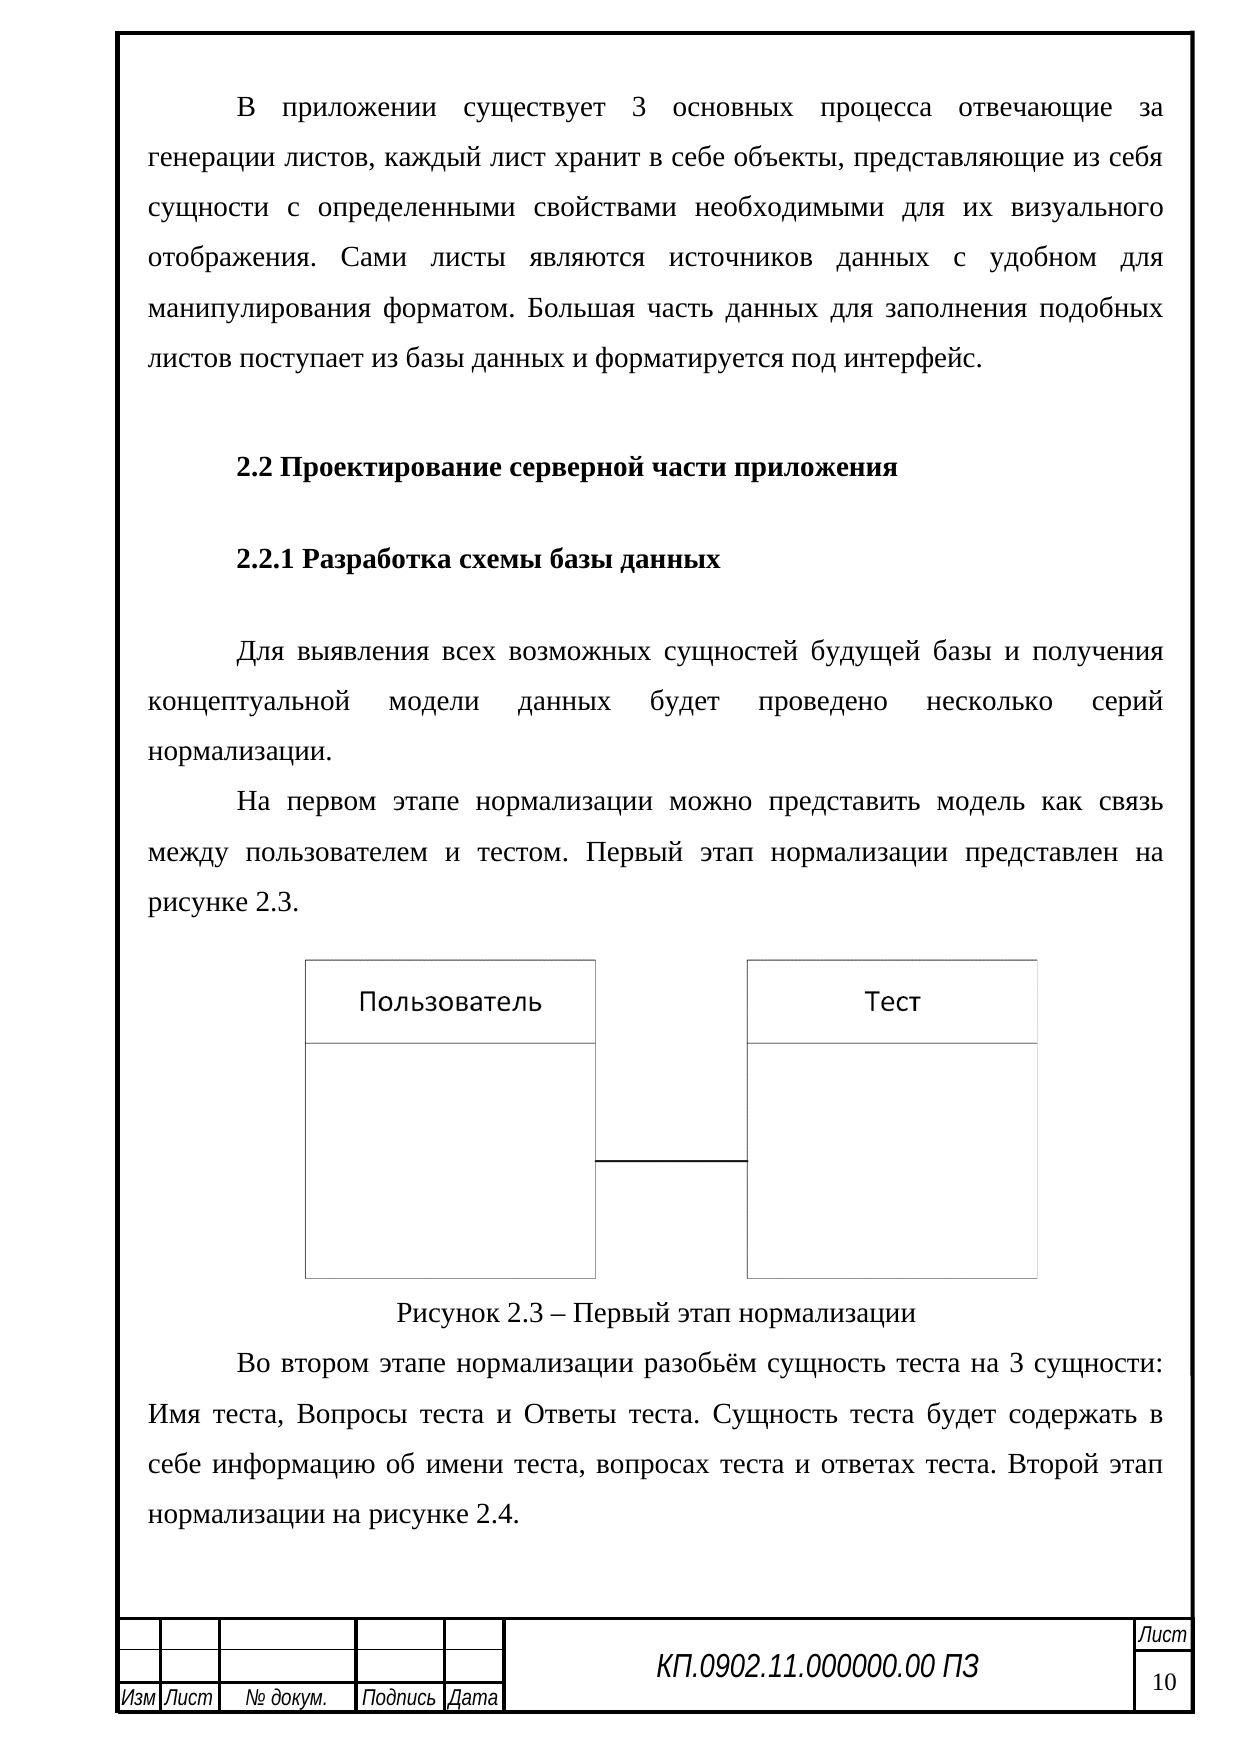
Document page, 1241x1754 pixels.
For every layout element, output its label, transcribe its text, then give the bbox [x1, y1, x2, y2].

text Во втором этапе нормализации разобьём сущность теста на 3 сущности: Имя теста, Вопросы теста и Ответы теста. Сущность теста будет содержать в себе информацию об имени теста, вопросах теста и ответах теста. Второй этап нормализации на рисунке 2.4. [148, 1345, 1164, 1530]
text Рисунок 2.3 – Первый этап нормализации [118, 1295, 1194, 1329]
text На первом этапе нормализации можно представить модель как связь между пользователем и тестом. Первый этап нормализации представлен на рисунке 2.3. [148, 783, 1164, 918]
text Для выявления всех возможных сущностей будущей базы и получения концептуальной модели данных будет проведено несколько серий нормализации. [148, 633, 1164, 767]
picture [304, 959, 1038, 1279]
text 2.2.1 Разработка схемы базы данных [236, 541, 1164, 574]
text В приложении существует 3 основных процесса отвечающие за генерации листов, каждый лист хранит в себе объекты, представляющие из себя сущности с определенными свойствами необходимыми для их визуального отображения. Сами листы являются источников данных с удобном для манипулирования форматом. Большая часть данных для заполнения подобных листов поступает из базы данных и форматируется под интерфейс. [148, 89, 1164, 374]
text 2.2 Проектирование серверной части приложения [236, 449, 1164, 482]
